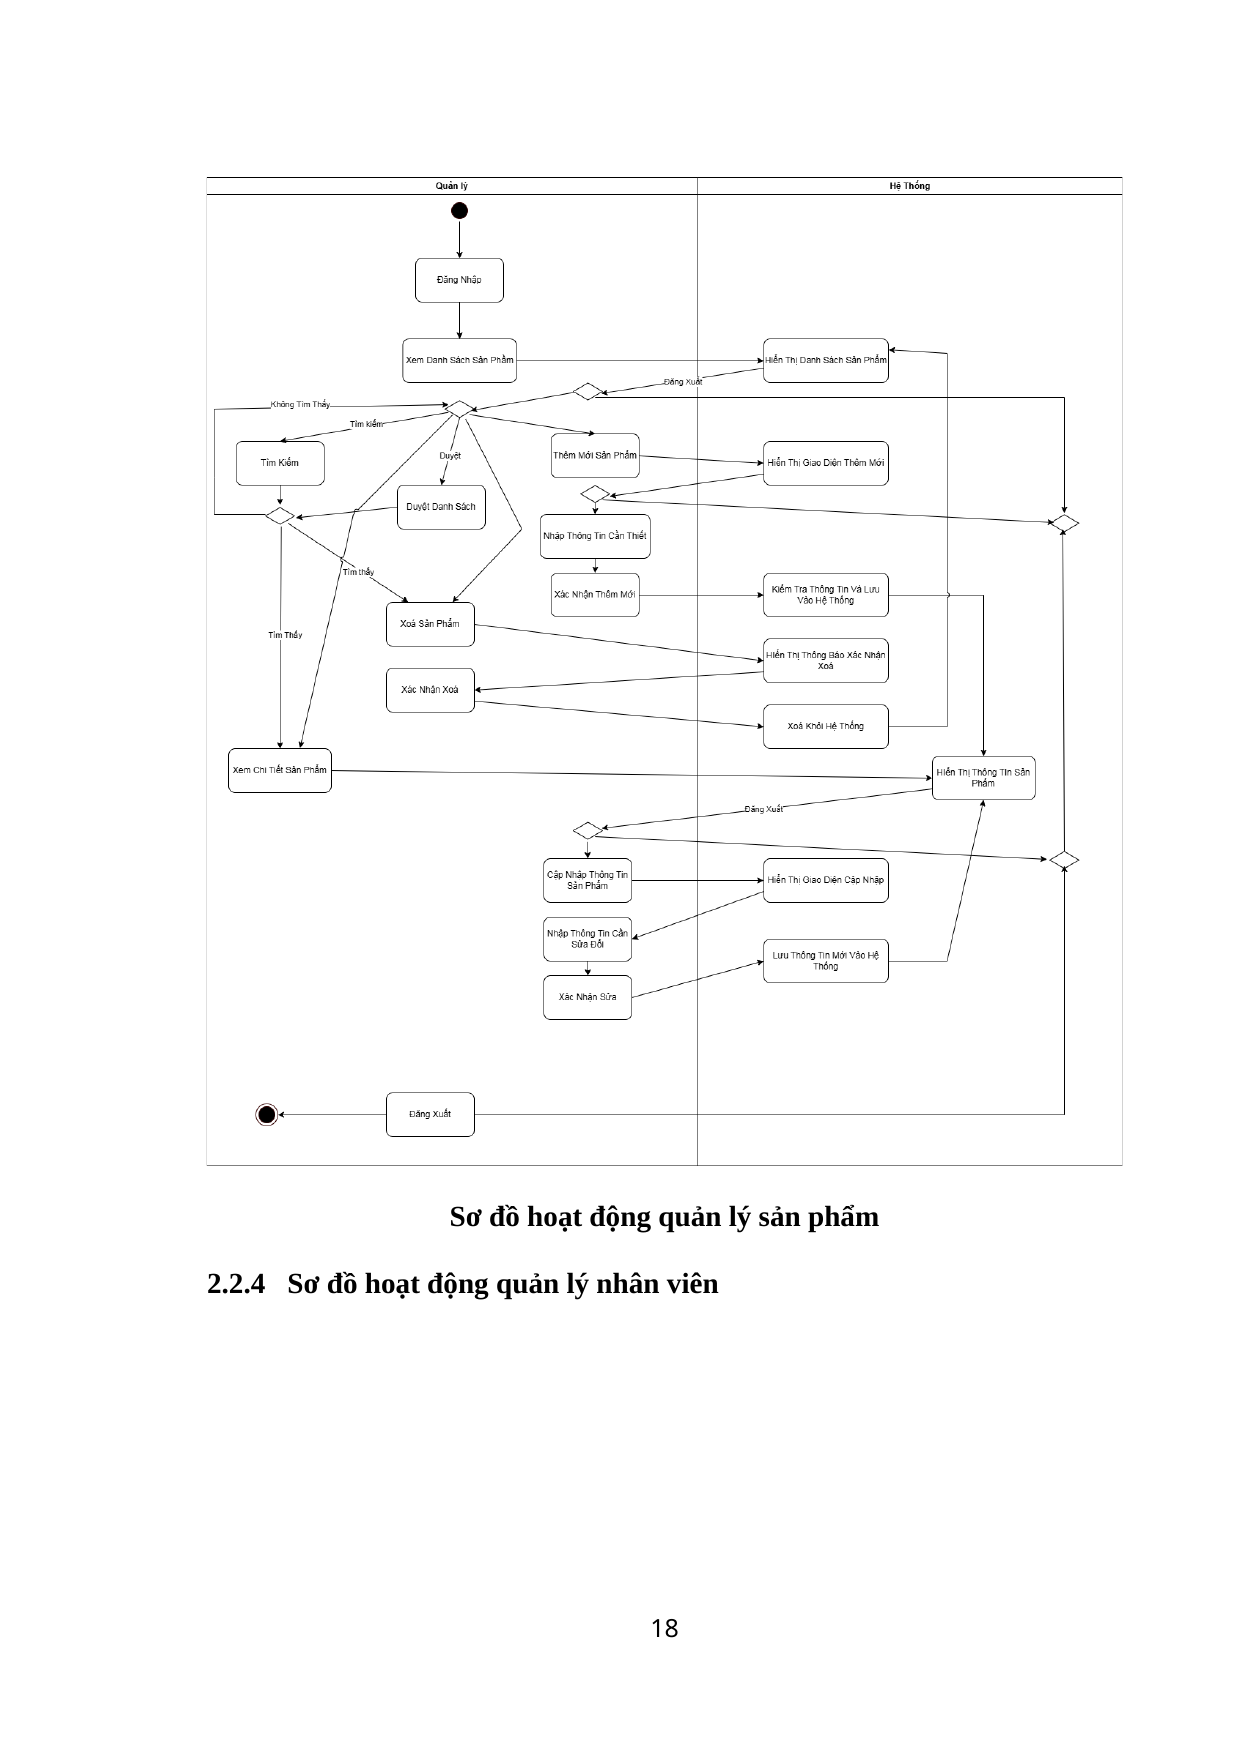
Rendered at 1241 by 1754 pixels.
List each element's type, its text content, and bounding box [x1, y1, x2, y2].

picture [206, 177, 1123, 1166]
text Sơ đồ hoạt động quản lý sản phẩm [207, 1199, 1122, 1233]
text 2.2.4 Sơ đồ hoạt động quản lý nhân viên [207, 1267, 1122, 1300]
